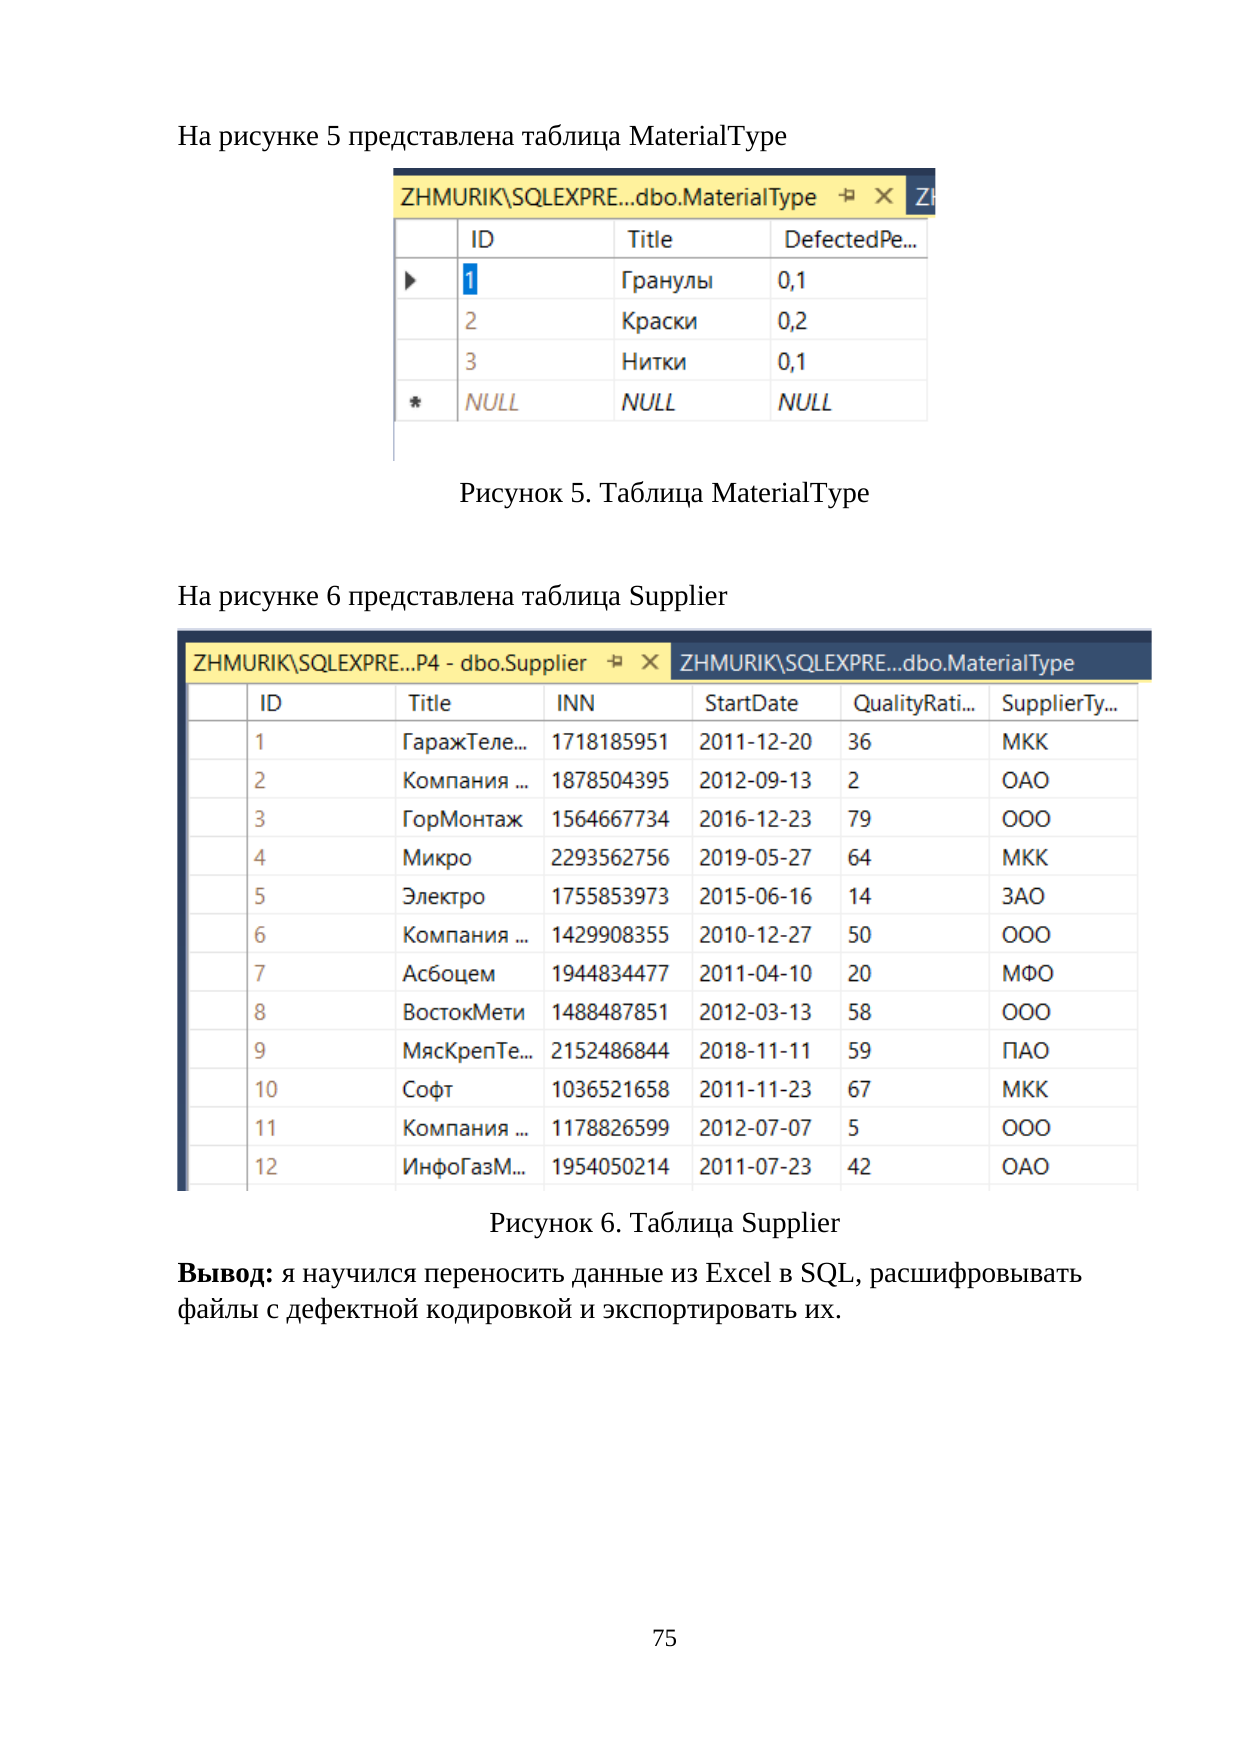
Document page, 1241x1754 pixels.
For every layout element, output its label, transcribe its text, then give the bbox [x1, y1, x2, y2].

text Рисунок 6. Таблица Supplier [177, 1205, 1152, 1238]
picture [393, 168, 936, 461]
text Вывод: я научился переносить данные из Excel в SQL, расшифровывать файлы с дефектной кодировкой и экспортировать их. [177, 1255, 1152, 1325]
text На рисунке 5 представлена таблица MaterialType [177, 118, 1152, 152]
text Рисунок 5. Таблица MaterialType [177, 475, 1152, 508]
text На рисунке 6 представлена таблица Supplier [177, 578, 1152, 612]
picture [177, 628, 1152, 1191]
